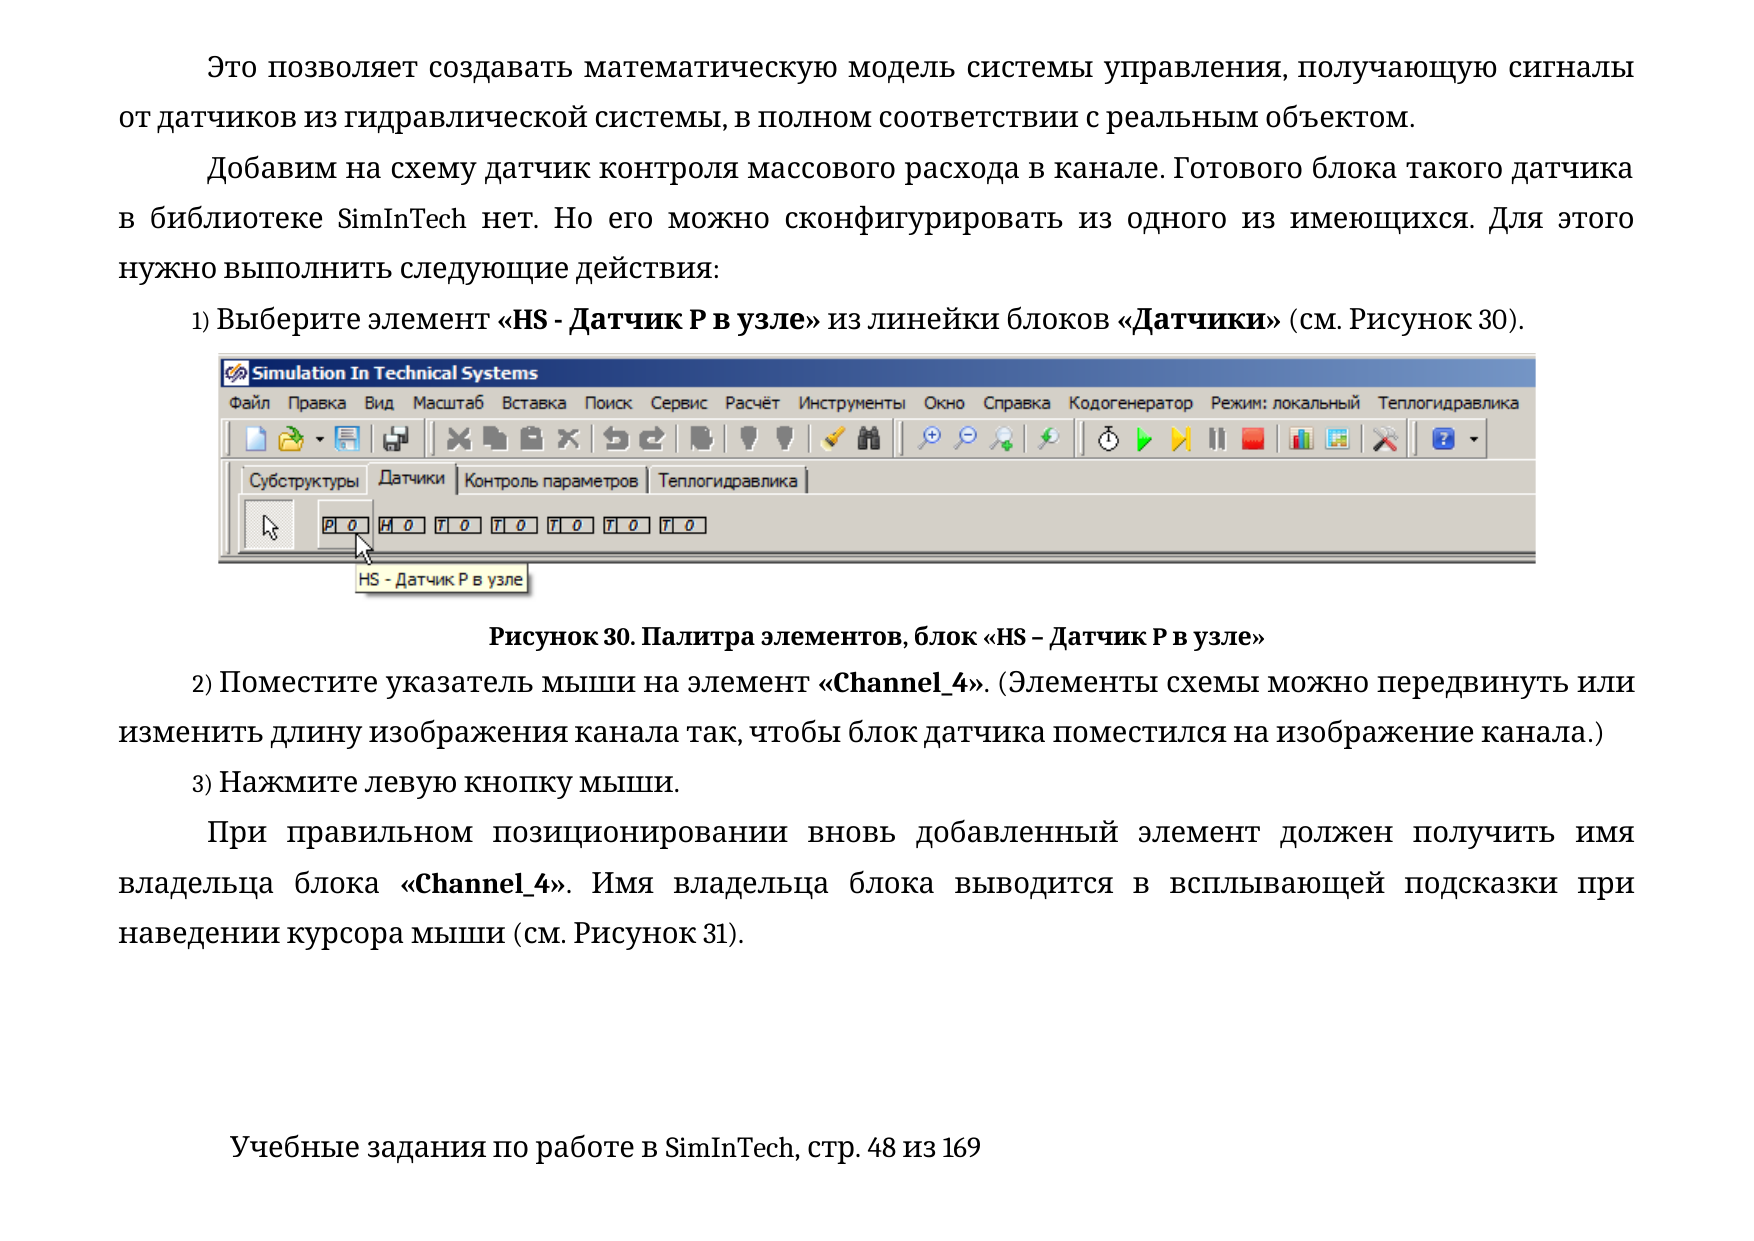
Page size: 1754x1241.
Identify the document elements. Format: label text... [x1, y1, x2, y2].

picture [218, 353, 1536, 606]
text Это позволяет создавать математическую модель системы управления, получающую сигналы от датчиков из гидравлической системы, в полном соответствии с реальным объектом. [118, 51, 1636, 135]
text Добавим на схему датчик контроля массового расхода в канале. Готового блока такого датчика в библиотеке SimInTech нет. Но его можно сконфигурировать из одного из имеющихся. Для этого нужно выполнить следующие действия: [118, 152, 1636, 286]
list Поместите указатель мыши на элемент «Channel_4». (Элементы схемы можно передвинуть или изменить длину изображения канала так, чтобы блок датчика поместился на изображение канала.) [118, 666, 1636, 749]
list Нажмите левую кнопку мыши. [118, 766, 1636, 800]
